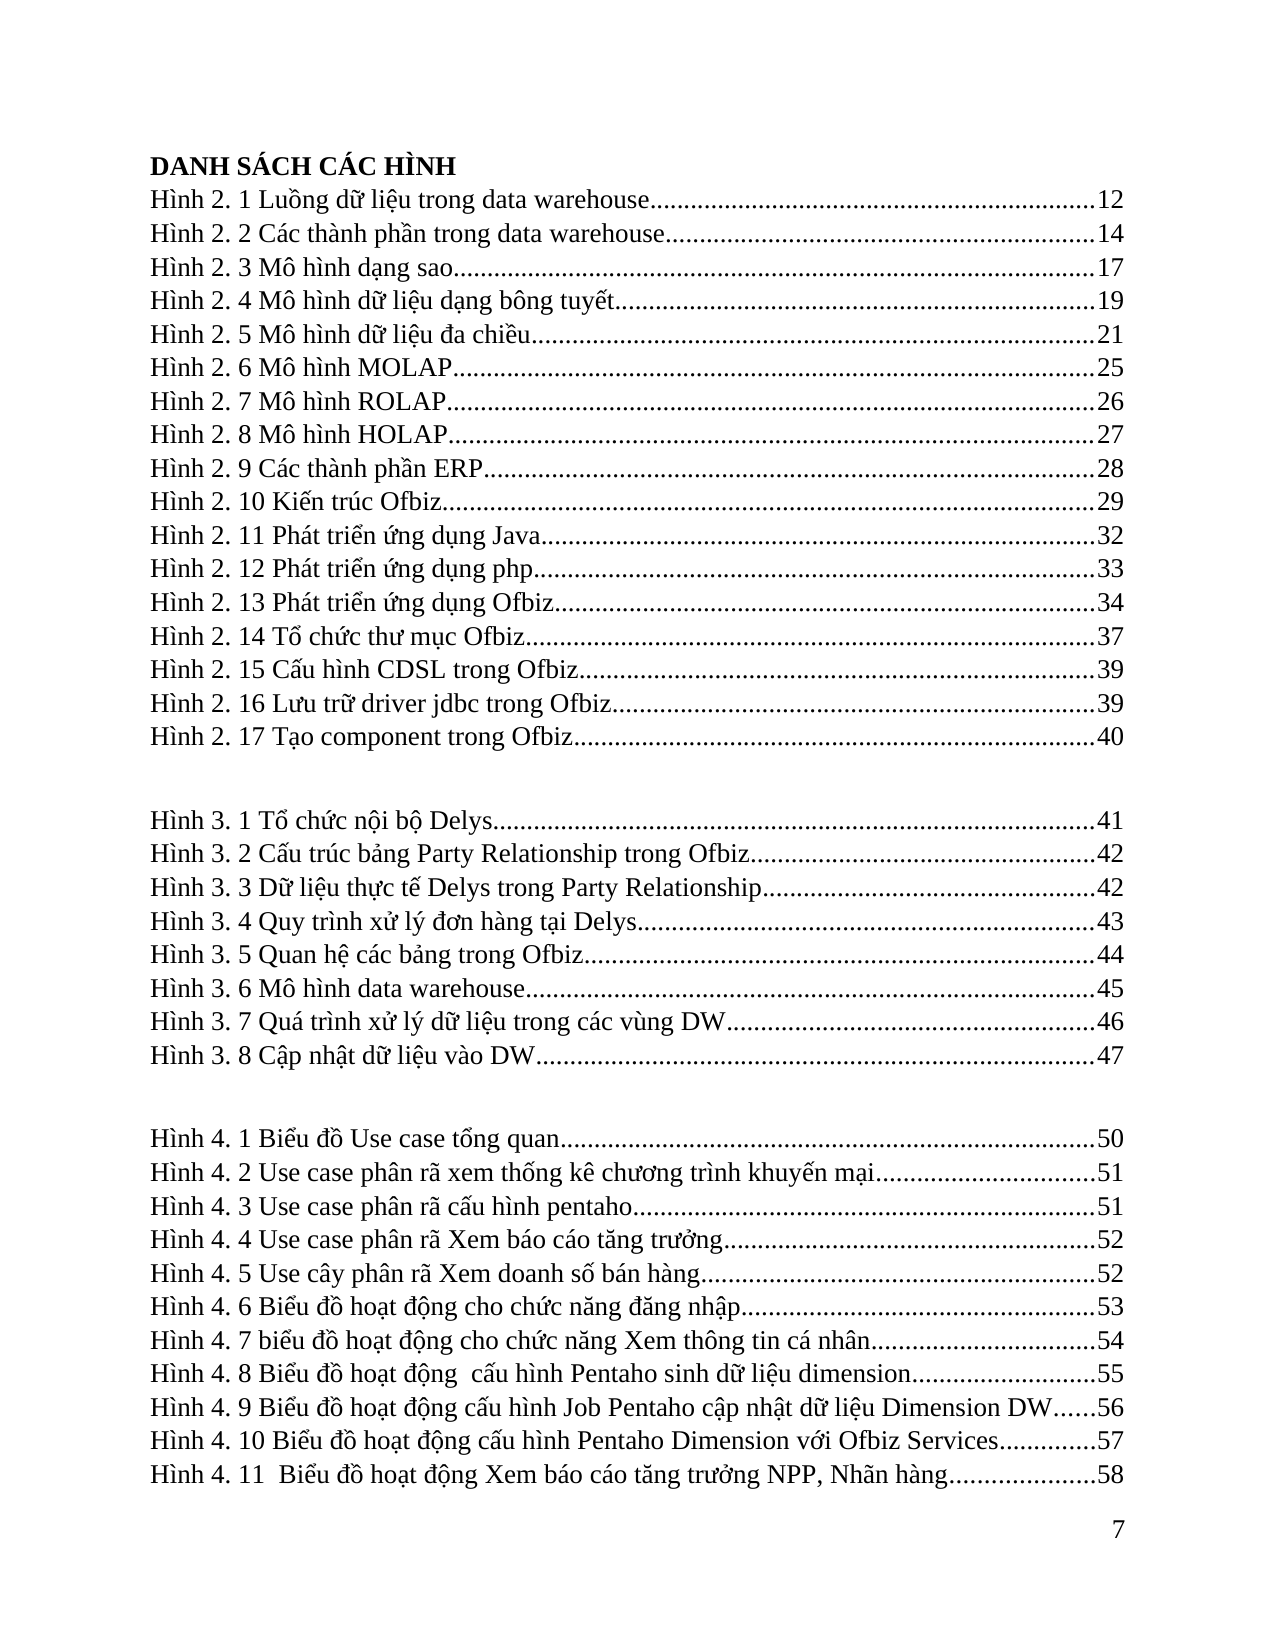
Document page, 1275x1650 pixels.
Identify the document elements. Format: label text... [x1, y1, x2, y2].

text Hình 2. 10 Kiến trúc Ofbiz 29 [150, 485, 1125, 517]
text Hình 2. 17 Tạo component trong Ofbiz 40 [150, 720, 1125, 751]
text Hình 4. 2 Use case phân rã xem thống kê chương trình khuyến mại 51 [150, 1156, 1125, 1187]
text Hình 3. 3 Dữ liệu thực tế Delys trong Party Relationship 42 [150, 871, 1125, 902]
text Hình 3. 2 Cấu trúc bảng Party Relationship trong Ofbiz 42 [150, 837, 1125, 869]
text Hình 2. 1 Luồng dữ liệu trong data warehouse 12 [150, 183, 1125, 215]
text Hình 3. 1 Tổ chức nội bộ Delys 41 [150, 804, 1125, 835]
text Hình 3. 5 Quan hệ các bảng trong Ofbiz 44 [150, 938, 1125, 969]
text Hình 2. 7 Mô hình ROLAP 26 [150, 385, 1125, 416]
text Hình 2. 5 Mô hình dữ liệu đa chiều 21 [150, 318, 1125, 349]
text Hình 2. 16 Lưu trữ driver jdbc trong Ofbiz 39 [150, 687, 1125, 718]
text Hình 4. 8 Biểu đồ hoạt động cấu hình Pentaho sinh dữ liệu dimension 55 [150, 1357, 1125, 1388]
text Hình 2. 12 Phát triển ứng dụng php 33 [150, 552, 1125, 584]
text Hình 4. 1 Biểu đồ Use case tổng quan 50 [150, 1122, 1125, 1154]
text Hình 2. 2 Các thành phần trong data warehouse 14 [150, 217, 1125, 248]
text Hình 4. 9 Biểu đồ hoạt động cấu hình Job Pentaho cập nhật dữ liệu Dimension DW 56 [150, 1391, 1125, 1422]
text Hình 4. 5 Use cây phân rã Xem doanh số bán hàng 52 [150, 1257, 1125, 1288]
text Hình 2. 8 Mô hình HOLAP 27 [150, 418, 1125, 449]
text Hình 2. 4 Mô hình dữ liệu dạng bông tuyết 19 [150, 284, 1125, 315]
text Hình 3. 4 Quy trình xử lý đơn hàng tại Delys 43 [150, 904, 1125, 936]
text Hình 2. 9 Các thành phần ERP 28 [150, 452, 1125, 483]
text Hình 2. 14 Tổ chức thư mục Ofbiz 37 [150, 619, 1125, 651]
text DANH SÁCH CÁC HÌNH [150, 150, 1125, 181]
text Hình 4. 7 biểu đồ hoạt động cho chức năng Xem thông tin cá nhân 54 [150, 1324, 1125, 1355]
text Hình 4. 11 Biểu đồ hoạt động Xem báo cáo tăng trưởng NPP, Nhãn hàng 58 [150, 1458, 1125, 1489]
text Hình 4. 4 Use case phân rã Xem báo cáo tăng trưởng 52 [150, 1223, 1125, 1254]
text Hình 4. 3 Use case phân rã cấu hình pentaho 51 [150, 1189, 1125, 1221]
text Hình 4. 6 Biểu đồ hoạt động cho chức năng đăng nhập 53 [150, 1290, 1125, 1321]
text Hình 2. 3 Mô hình dạng sao 17 [150, 251, 1125, 282]
text Hình 2. 6 Mô hình MOLAP 25 [150, 351, 1125, 382]
text Hình 3. 8 Cập nhật dữ liệu vào DW 47 [150, 1039, 1125, 1070]
text Hình 2. 15 Cấu hình CDSL trong Ofbiz 39 [150, 653, 1125, 684]
text Hình 3. 7 Quá trình xử lý dữ liệu trong các vùng DW 46 [150, 1005, 1125, 1036]
text Hình 2. 13 Phát triển ứng dụng Ofbiz 34 [150, 586, 1125, 617]
text Hình 4. 10 Biểu đồ hoạt động cấu hình Pentaho Dimension với Ofbiz Services 57 [150, 1424, 1125, 1456]
text Hình 3. 6 Mô hình data warehouse 45 [150, 972, 1125, 1003]
text Hình 2. 11 Phát triển ứng dụng Java 32 [150, 519, 1125, 550]
